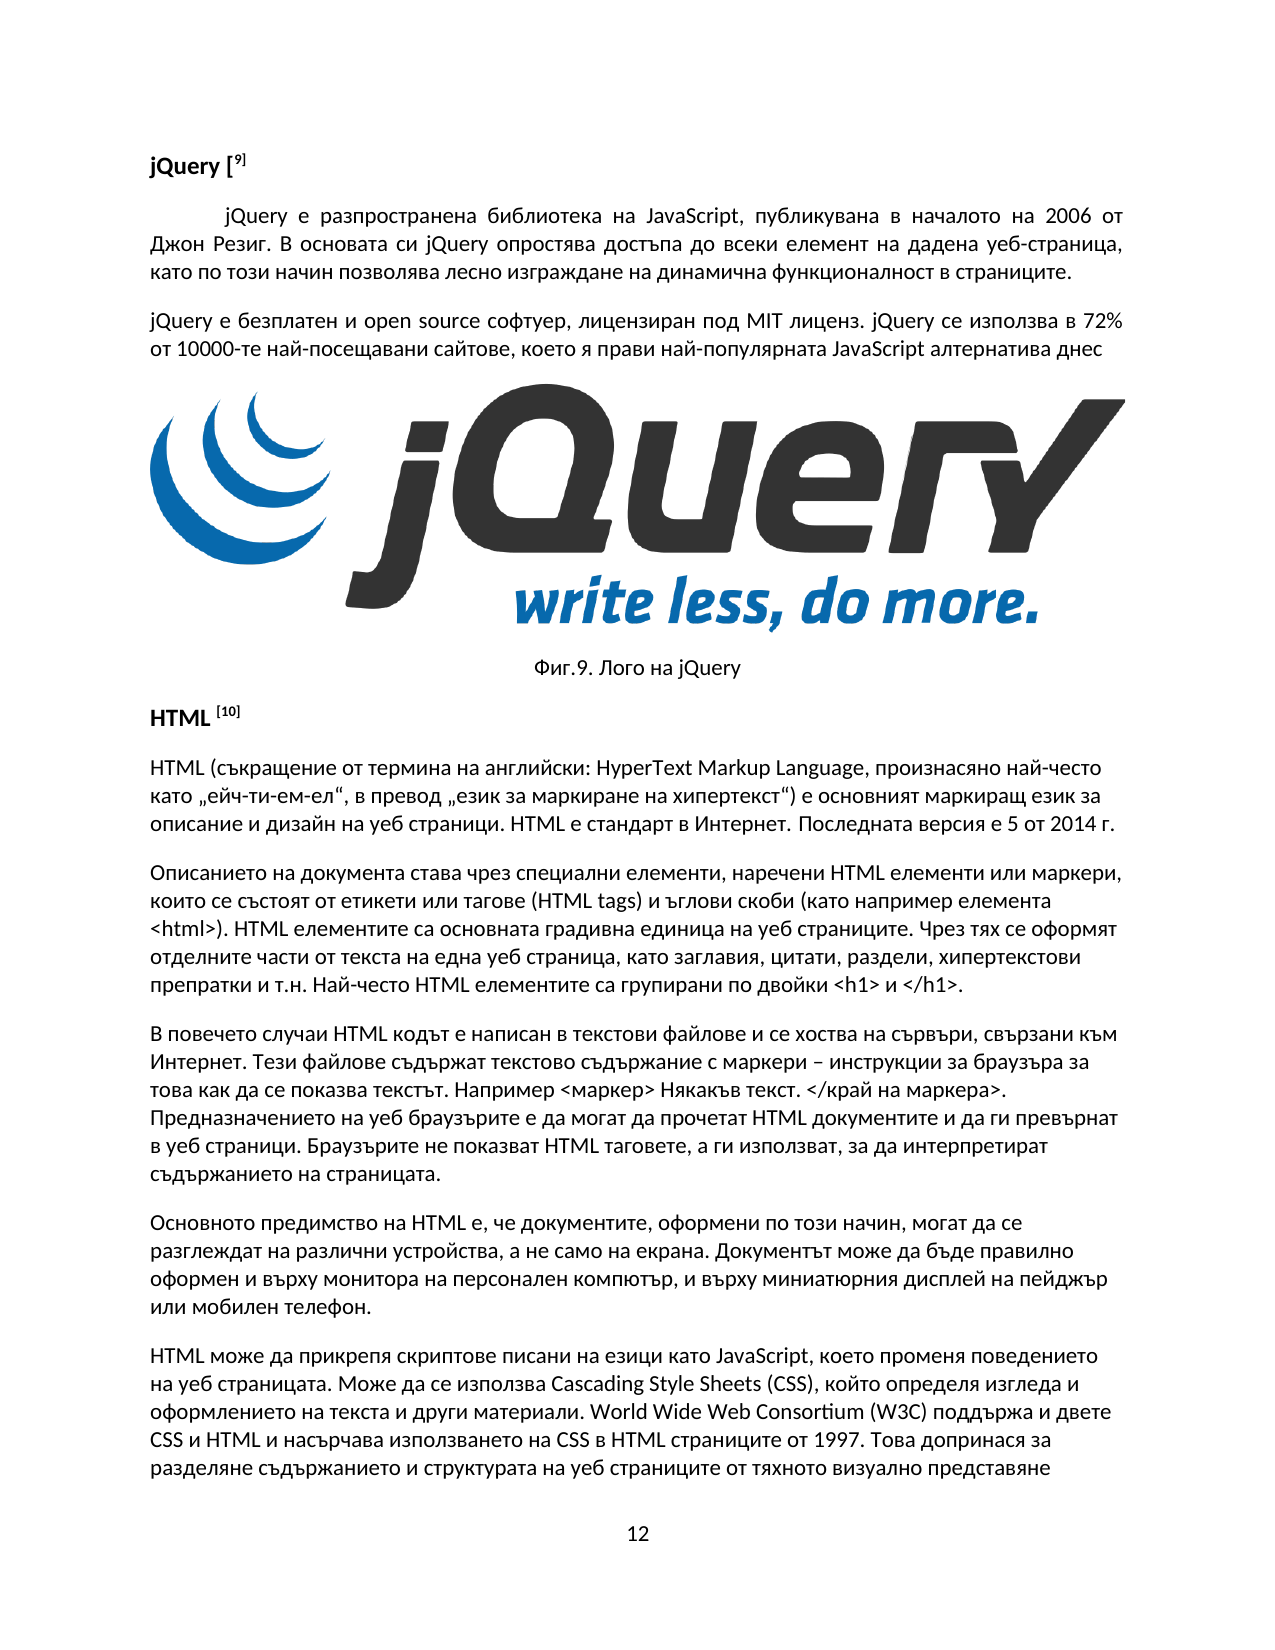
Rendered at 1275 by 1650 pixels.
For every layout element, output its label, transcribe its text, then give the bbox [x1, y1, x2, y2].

text HTML може да прикрепя скриптове писани на езици като JavaScript, което променя поведението на уеб страницата. Може да се използва Cascading Style Sheets (CSS), който определя изгледа и оформлението на текста и други материали. World Wide Web Consortium (W3C) поддържа и двете CSS и HTML и насърчава използването на CSS в HTML страниците от 1997. Това допринася за разделяне съдържанието и структурата на уеб страниците от тяхното визуално представяне [150, 1341, 1125, 1481]
text Описанието на документа става чрез специални елементи, наречени HTML елементи или маркери, които се състоят от етикети или тагове (HTML tags) и ъглови скоби (като например елемента <html>). HTML елементите са основната градивна единица на уеб страниците. Чрез тях се оформят отделните части от текста на една уеб страница, като заглавия, цитати, раздели, хипертекстови препратки и т.н. Най-често HTML елементите са групирани по двойки <h1> и </h1>. [150, 858, 1125, 998]
text HTML [10] [150, 702, 1125, 732]
text HTML (съкращение от термина на английски: HyperText Markup Language, произнасяно най-често като „ейч-ти-ем-ел“, в превод „език за маркиране на хипертекст“) е основният маркиращ език за описание и дизайн на уеб страници. HTML е стандарт в Интернет. Последната версия е 5 от 2014 г. [150, 753, 1125, 837]
text jQuery е разпространена библиотека на JavaScript, публикувана в началото на 2006 от Джон Резиг. В основата си jQuery опростява достъпа до всеки елемент на дадена уеб-страница, като по този начин позволява лесно изграждане на динамична функционалност в страниците. [150, 201, 1125, 285]
text Фиг.9. Лого на jQuery [150, 653, 1125, 681]
text Основното предимство на HTML е, че документите, оформени по този начин, могат да се разглеждат на различни устройства, а не само на екрана. Документът може да бъде правилно оформен и върху монитора на персонален компютър, и върху миниатюрния дисплей на пейджър или мобилен телефон. [150, 1208, 1125, 1320]
text jQuery [9] [150, 150, 1125, 181]
text В повечето случаи HTML кодът е написан в текстови файлове и се хоства на сървъри, свързани към Интернет. Тези файлове съдържат текстово съдържание с маркери – инструкции за браузъра за това как да се показва текстът. Например <маркер> Някакъв текст. </край на маркера>. Предназначението на уеб браузърите е да могат да прочетат HTML документите и да ги превърнат в уеб страници. Браузърите не показват HTML таговете, а ги използват, за да интерпретират съдържанието на страницата. [150, 1019, 1125, 1187]
picture [150, 383, 1125, 633]
text jQuery е безплатен и open source софтуер, лицензиран под MIT лиценз. jQuery се използва в 72% от 10000-те най-посещавани сайтове, което я прави най-популярната JavaScript алтернатива днес [150, 306, 1125, 362]
